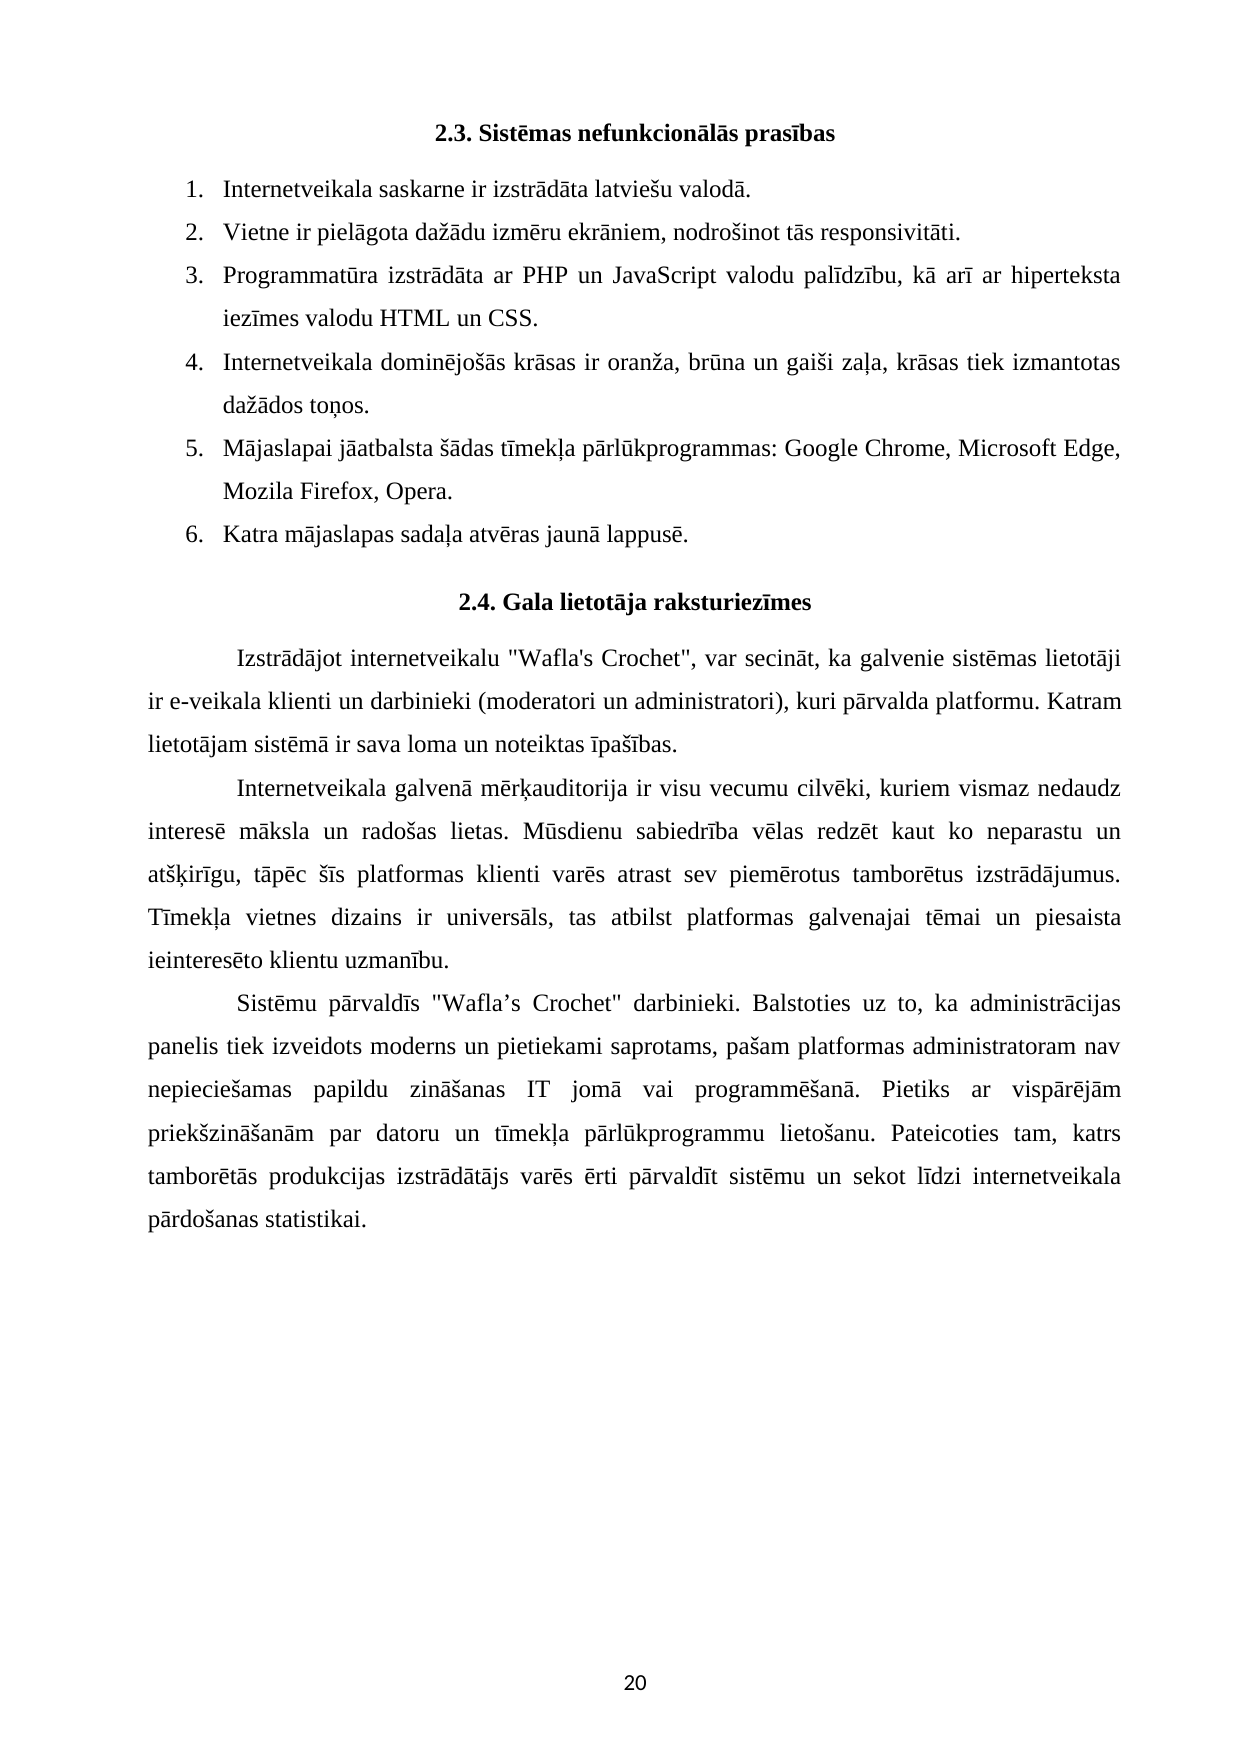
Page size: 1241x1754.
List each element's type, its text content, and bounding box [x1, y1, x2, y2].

list Katra mājaslapas sadaļa atvēras jaunā lappusē. [185, 519, 1122, 548]
list Internetveikala saskarne ir izstrādāta latviešu valodā. [185, 174, 1122, 203]
subtitle 2.4. Gala lietotāja raksturiezīmes [148, 587, 1122, 616]
subtitle 2.3. Sistēmas nefunkcionālās prasības [148, 118, 1122, 147]
text Sistēmu pārvaldīs "Wafla’s Crochet" darbinieki. Balstoties uz to, ka administrācijas panelis tiek izveidots moderns un pietiekami saprotams, pašam platformas administratoram nav nepieciešamas papildu zināšanas IT jomā vai programmēšanā. Pietiks ar vispārējām priekšzināšanām par datoru un tīmekļa pārlūkprogrammu lietošanu. Pateicoties tam, katrs tamborētās produkcijas izstrādātājs varēs ērti pārvaldīt sistēmu un sekot līdzi internetveikala pārdošanas statistikai. [148, 988, 1122, 1233]
list Vietne ir pielāgota dažādu izmēru ekrāniem, nodrošinot tās responsivitāti. [185, 217, 1122, 246]
text Internetveikala galvenā mērķauditorija ir visu vecumu cilvēki, kuriem vismaz nedaudz interesē māksla un radošas lietas. Mūsdienu sabiedrība vēlas redzēt kaut ko neparastu un atšķirīgu, tāpēc šīs platformas klienti varēs atrast sev piemērotus tamborētus izstrādājumus. Tīmekļa vietnes dizains ir universāls, tas atbilst platformas galvenajai tēmai un piesaista ieinteresēto klientu uzmanību. [148, 773, 1122, 974]
list Mājaslapai jāatbalsta šādas tīmekļa pārlūkprogrammas: Google Chrome, Microsoft Edge, Mozila Firefox, Opera. [185, 433, 1122, 505]
text Izstrādājot internetveikalu "Wafla's Crochet", var secināt, ka galvenie sistēmas lietotāji ir e-veikala klienti un darbinieki (moderatori un administratori), kuri pārvalda platformu. Katram lietotājam sistēmā ir sava loma un noteiktas īpašības. [148, 643, 1122, 758]
list Programmatūra izstrādāta ar PHP un JavaScript valodu palīdzību, kā arī ar hiperteksta iezīmes valodu HTML un CSS. [185, 260, 1122, 332]
list Internetveikala dominējošās krāsas ir oranža, brūna un gaiši zaļa, krāsas tiek izmantotas dažādos toņos. [185, 347, 1122, 418]
